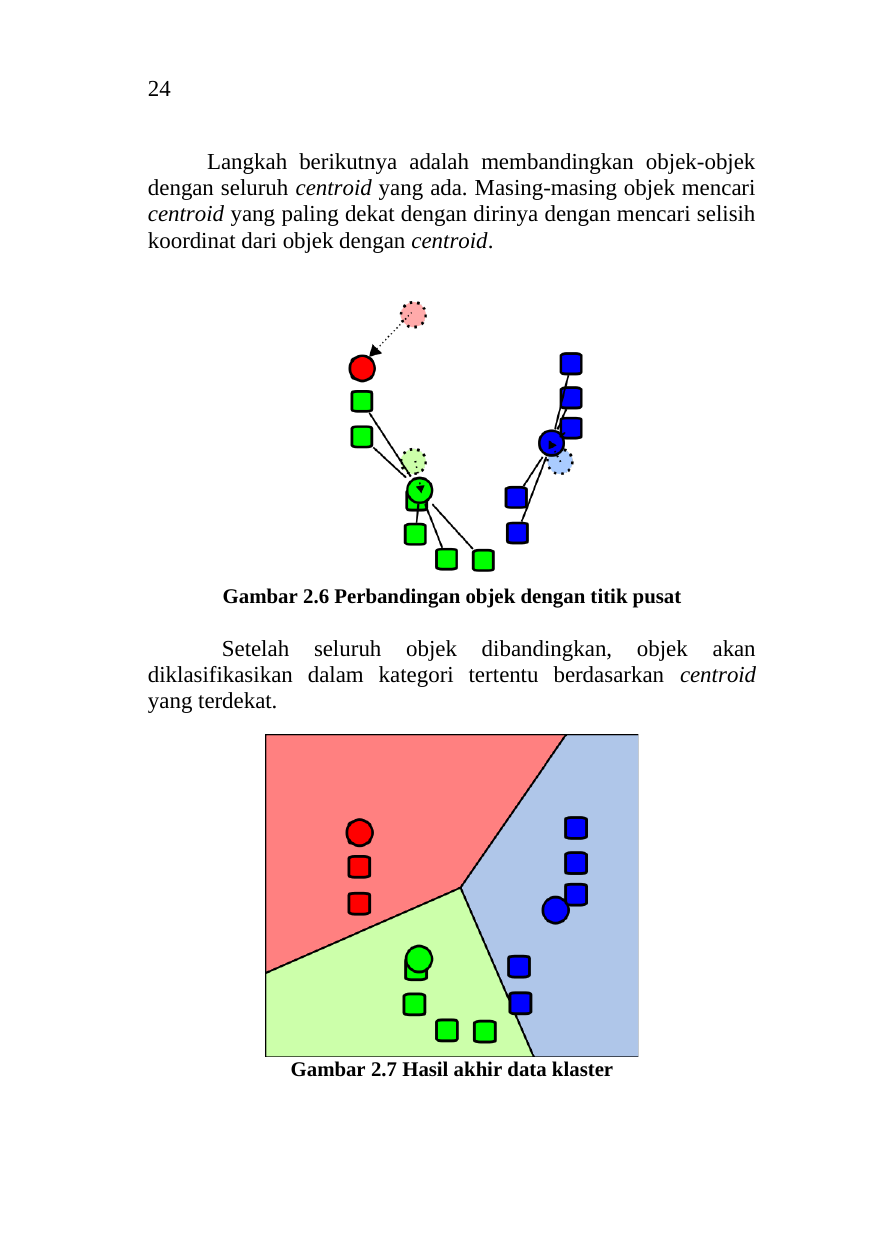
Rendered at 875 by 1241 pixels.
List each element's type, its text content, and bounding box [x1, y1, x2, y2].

picture [265, 734, 639, 1057]
text Gambar 2.7 Hasil akhir data klaster [148, 1056, 756, 1081]
text Setelah seluruh objek dibandingkan, objek akan diklasifikasikan dalam kategori tertentu berdasarkan centroid yang terdekat. [148, 635, 756, 714]
text Langkah berikutnya adalah membandingkan objek-objek dengan seluruh centroid yang ada. Masing-masing objek mencari centroid yang paling dekat dengan dirinya dengan mencari selisih koordinat dari objek dengan centroid. [148, 148, 756, 253]
text Gambar 2.6 Perbandingan objek dengan titik pusat [148, 584, 756, 608]
picture [271, 273, 632, 585]
